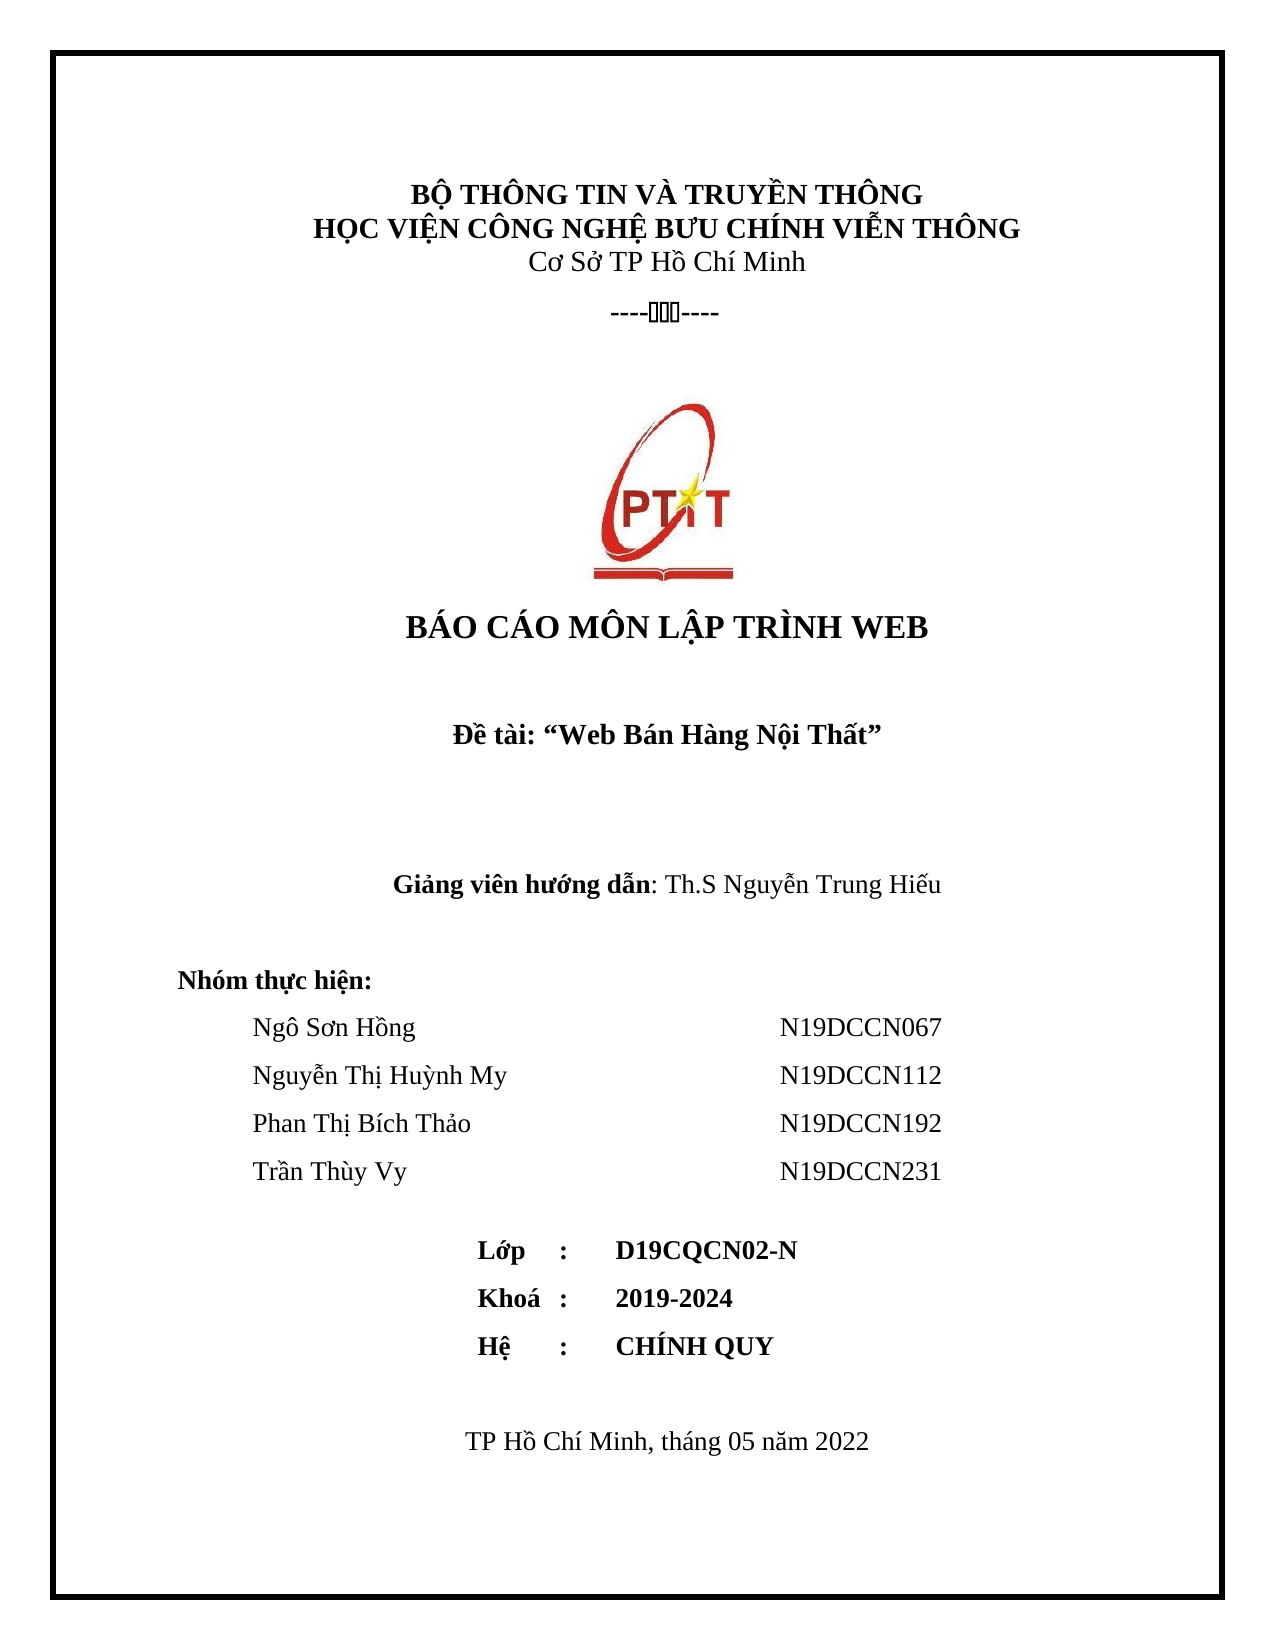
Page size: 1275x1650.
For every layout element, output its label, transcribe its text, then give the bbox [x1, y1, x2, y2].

text Hệ : CHÍNH QUY [402, 1329, 1157, 1361]
text Đề tài: “Web Bán Hàng Nội Thất” [177, 717, 1157, 751]
picture [566, 395, 763, 591]
text Khoá : 2019-2024 [402, 1282, 1157, 1313]
text BÁO CÁO MÔN LẬP TRÌNH WEB [177, 607, 1157, 646]
text N19DCCN112 [704, 1059, 1157, 1091]
text Lớp : D19CQCN02-N [402, 1234, 1157, 1265]
text Trần Thùy Vy [177, 1155, 629, 1217]
text Nhóm thực hiện: [177, 964, 1157, 995]
text Cơ Sở TP Hồ Chí Minh [177, 244, 1157, 278]
text BỘ THÔNG TIN VÀ TRUYỀN THÔNG [177, 177, 1157, 211]
text N19DCCN067 [704, 1012, 1157, 1043]
text HỌC VIỆN CÔNG NGHỆ BƯU CHÍNH VIỄN THÔNG [177, 211, 1157, 244]
text Giảng viên hướng dẫn: Th.S Nguyễn Trung Hiếu [177, 868, 1157, 899]
text TP Hồ Chí Minh, tháng 05 năm 2022 [177, 1425, 1157, 1456]
text -------- [177, 294, 1152, 328]
text Nguyễn Thị Huỳnh My [177, 1059, 629, 1091]
text Phan Thị Bích Thảo [177, 1107, 629, 1138]
text N19DCCN231 [704, 1155, 1157, 1186]
text N19DCCN192 [704, 1107, 1157, 1138]
text Ngô Sơn Hồng [177, 1012, 629, 1043]
